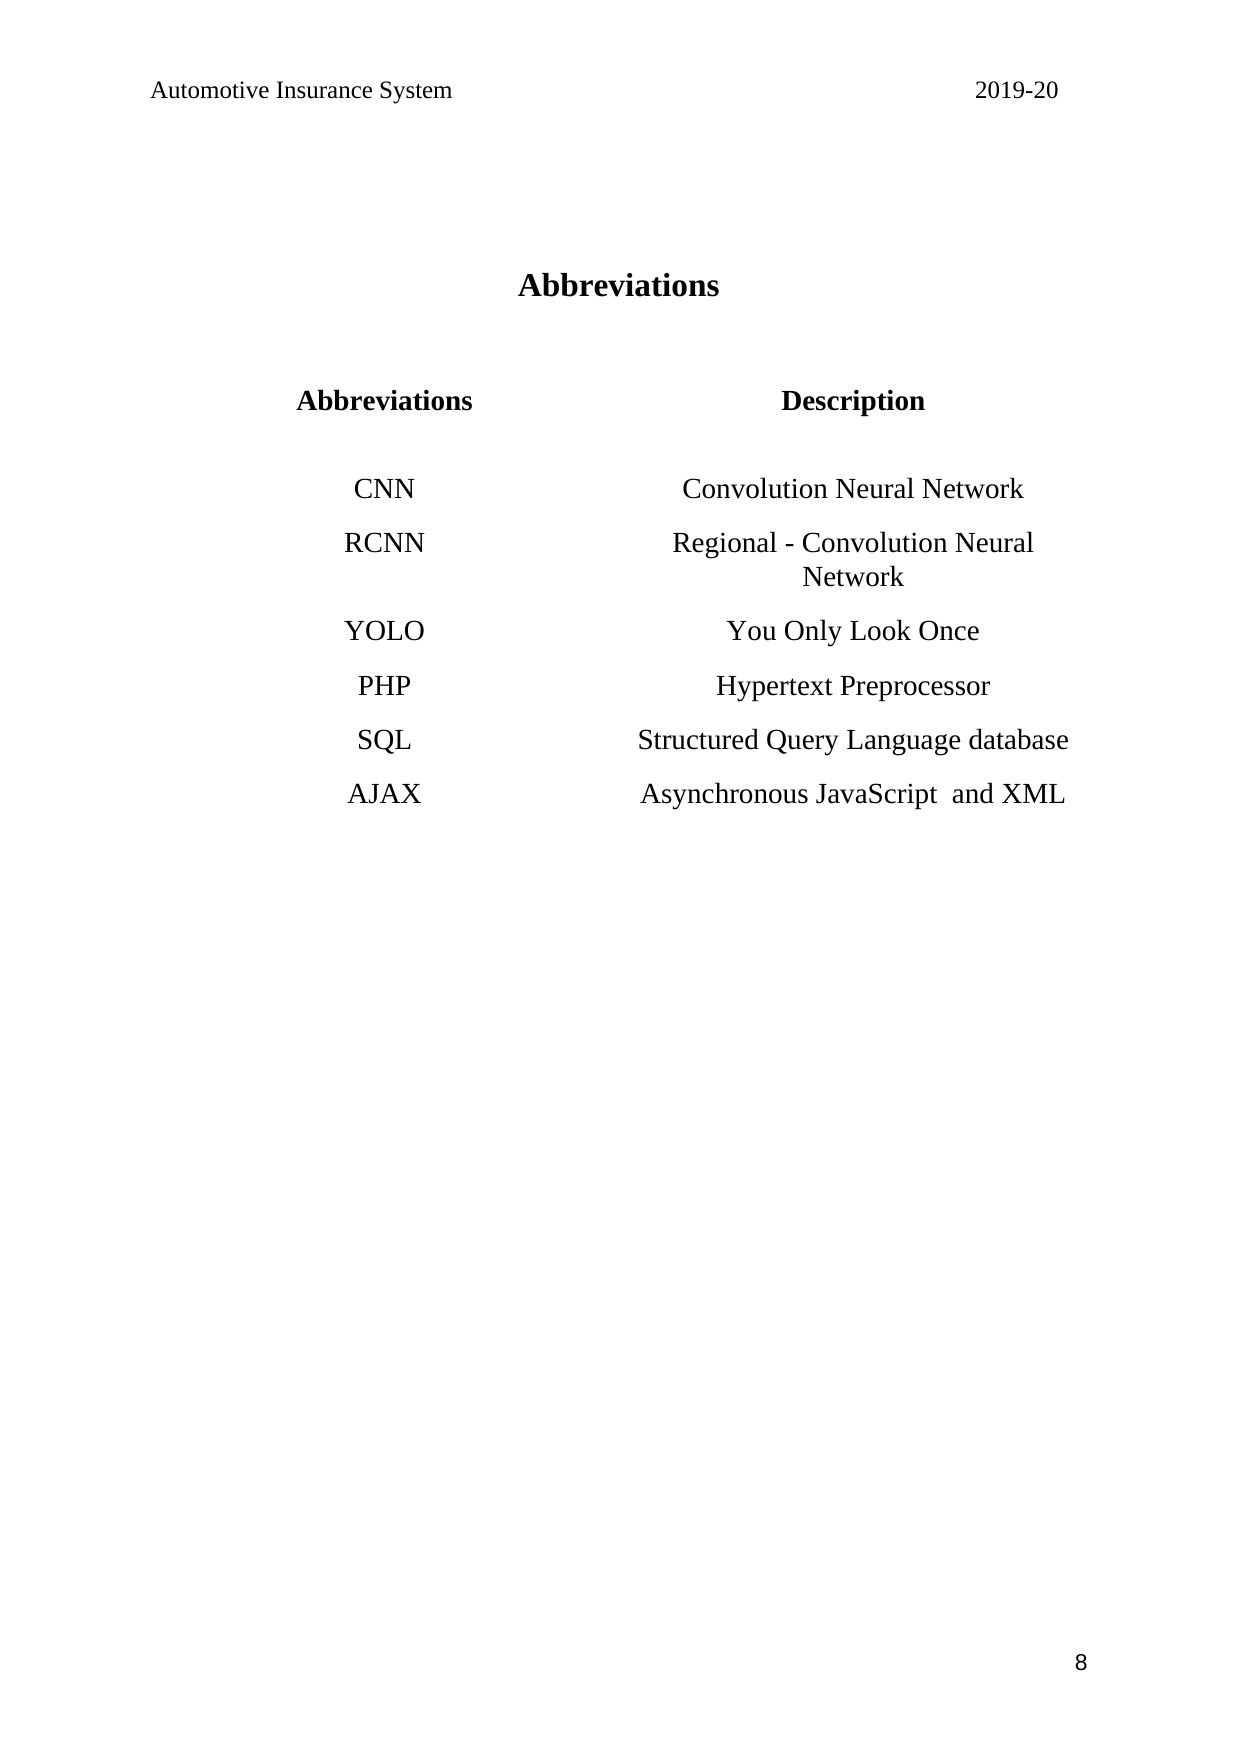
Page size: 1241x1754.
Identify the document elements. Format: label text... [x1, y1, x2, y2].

table_cell YOLO [150, 603, 619, 657]
table_cell RCNN [150, 515, 619, 603]
table_cell Convolution Neural Network [619, 461, 1087, 515]
table_header Abbreviations [150, 373, 619, 461]
table_cell You Only Look Once [619, 603, 1087, 657]
table_cell Asynchronous JavaScript and XML [619, 766, 1087, 821]
table_cell PHP [150, 658, 619, 712]
table_cell Structured Query Language database [619, 712, 1087, 766]
table_cell CNN [150, 461, 619, 515]
table_cell AJAX [150, 766, 619, 821]
text Abbreviations [150, 265, 1087, 303]
table_cell Regional - Convolution Neural Network [619, 515, 1087, 603]
table_header Description [619, 373, 1087, 461]
table_cell SQL [150, 712, 619, 766]
table_cell Hypertext Preprocessor [619, 658, 1087, 712]
